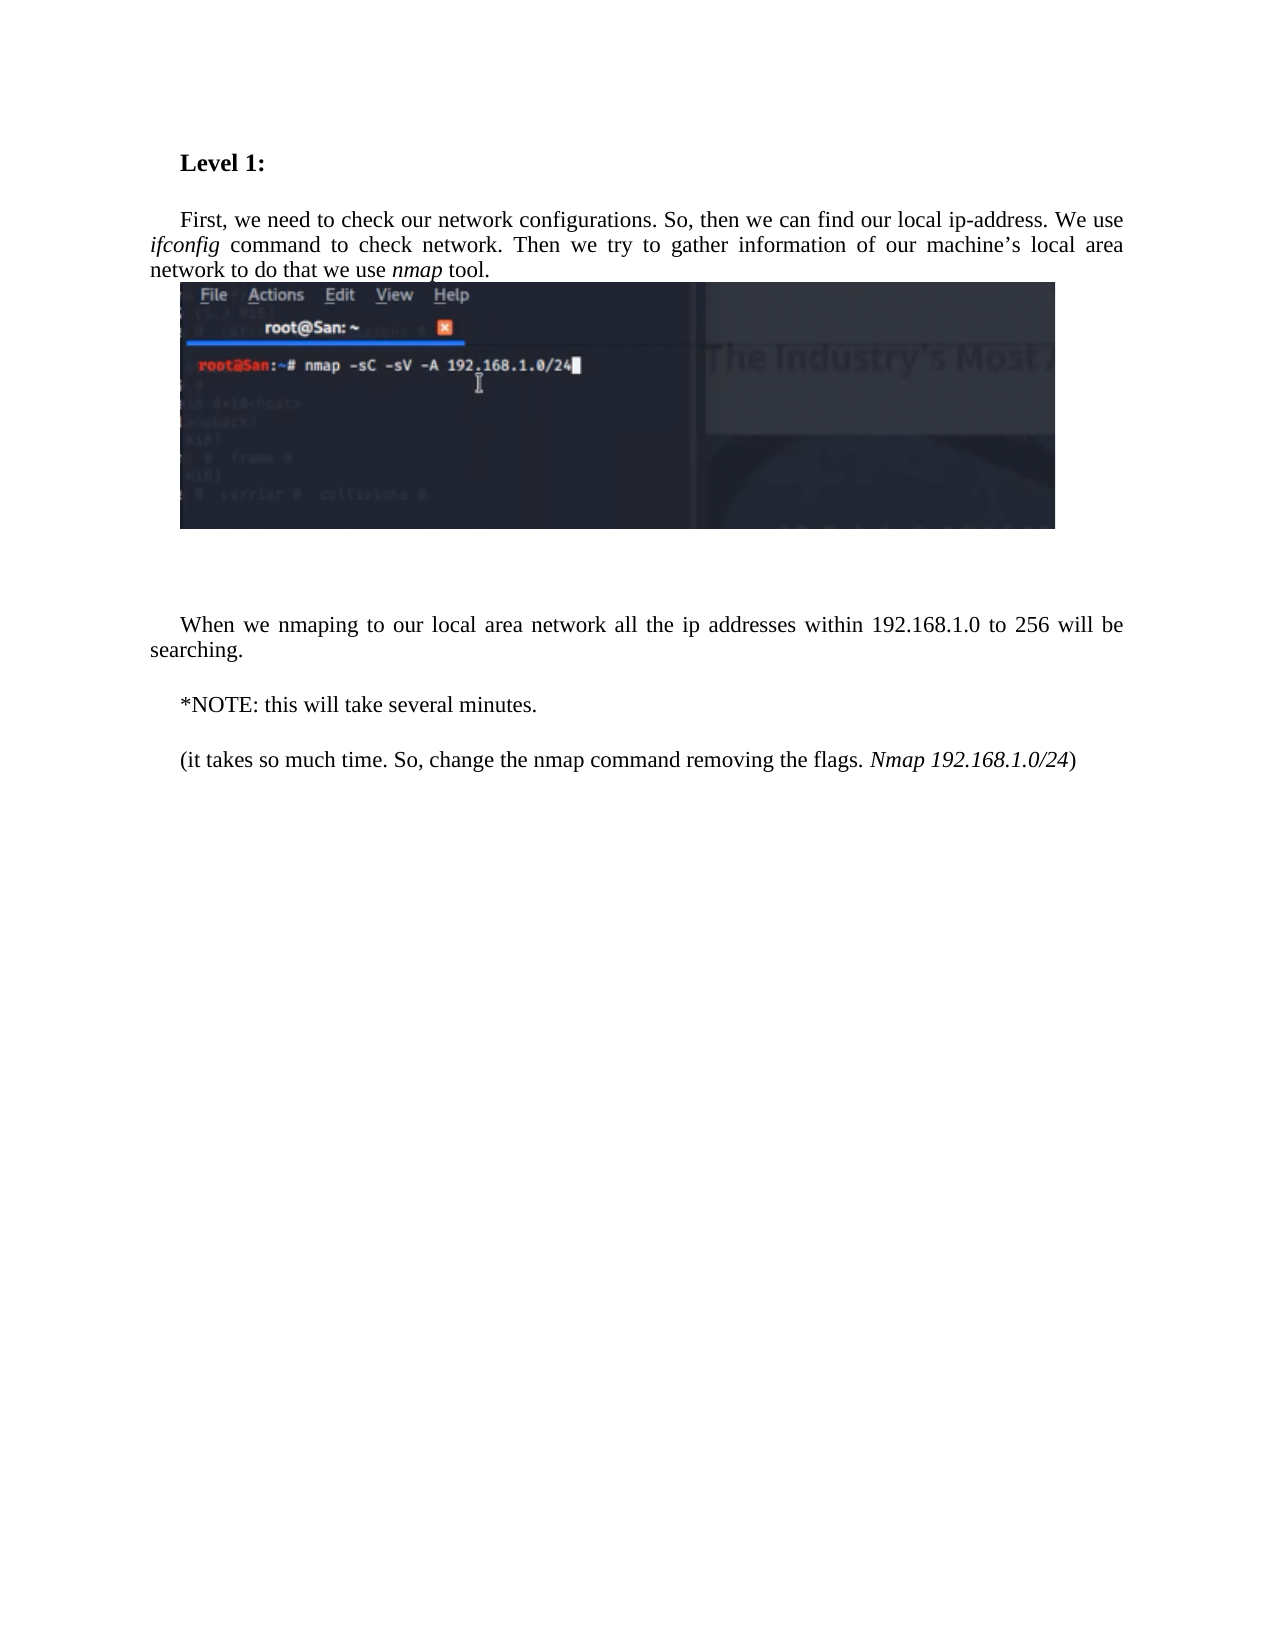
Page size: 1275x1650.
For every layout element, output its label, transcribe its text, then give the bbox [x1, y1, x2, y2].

text When we nmaping to our local area network all the ip addresses within 192.168.1.0 to 256 will be searching. [150, 613, 1125, 663]
text *NOTE: this will take several minutes. [150, 693, 1125, 718]
text First, we need to check our network configurations. So, then we can find our local ip-address. We use ifconfig command to check network. Then we try to gather information of our machine’s local area network to do that we use nmap tool. [150, 207, 1125, 282]
text (it takes so much time. So, change the nmap command removing the flags. Nmap 192.168.1.0/24) [150, 748, 1125, 773]
picture [180, 282, 1055, 529]
text Level 1: [150, 150, 1125, 177]
